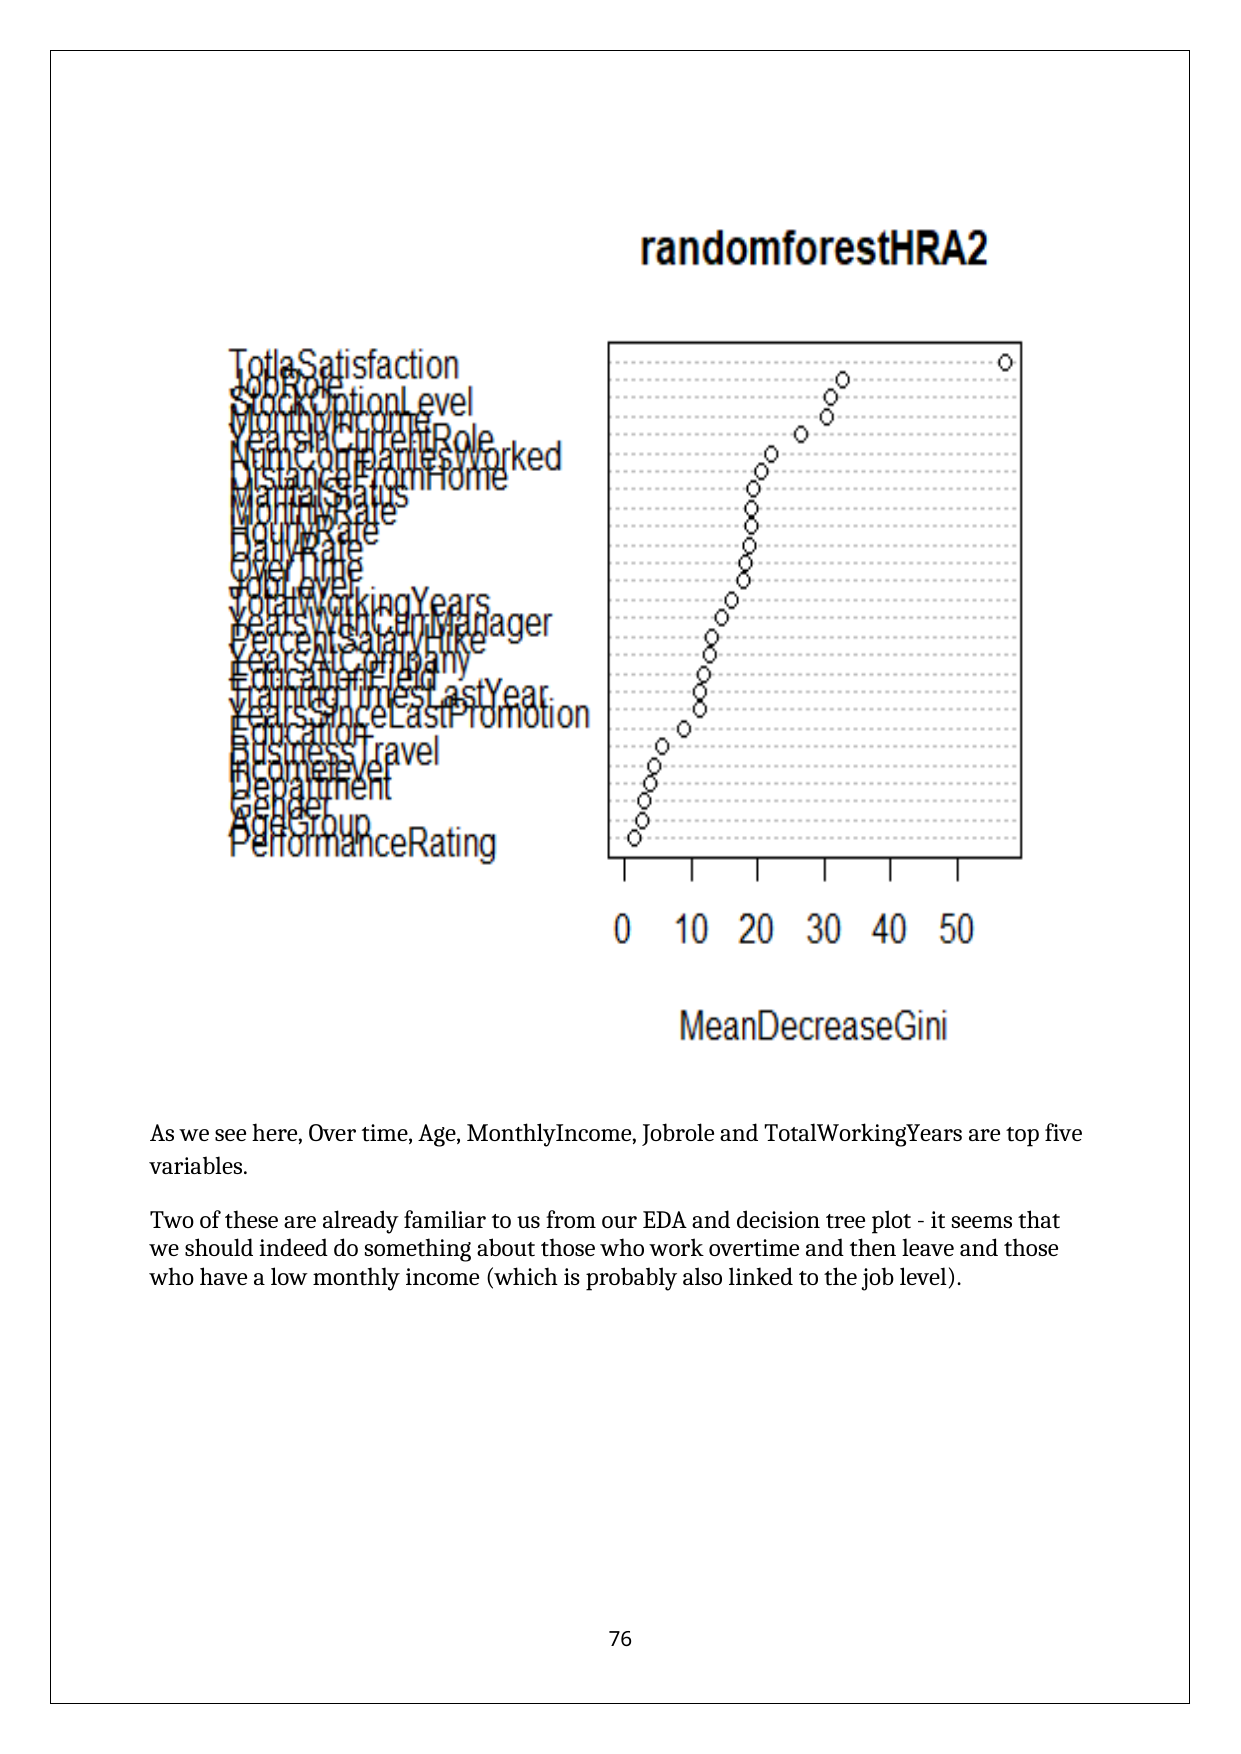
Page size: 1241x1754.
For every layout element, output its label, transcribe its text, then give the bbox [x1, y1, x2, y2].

text As we see here, Over time, Age, MonthlyIncome, Jobrole and TotalWorkingYears are top five variables. [150, 1119, 1090, 1181]
picture [150, 150, 1102, 1100]
text Two of these are already familiar to us from our EDA and decision tree plot - it seems that we should indeed do something about those who work overtime and then leave and those who have a low monthly income (which is probably also linked to the job level). [150, 1206, 1090, 1292]
